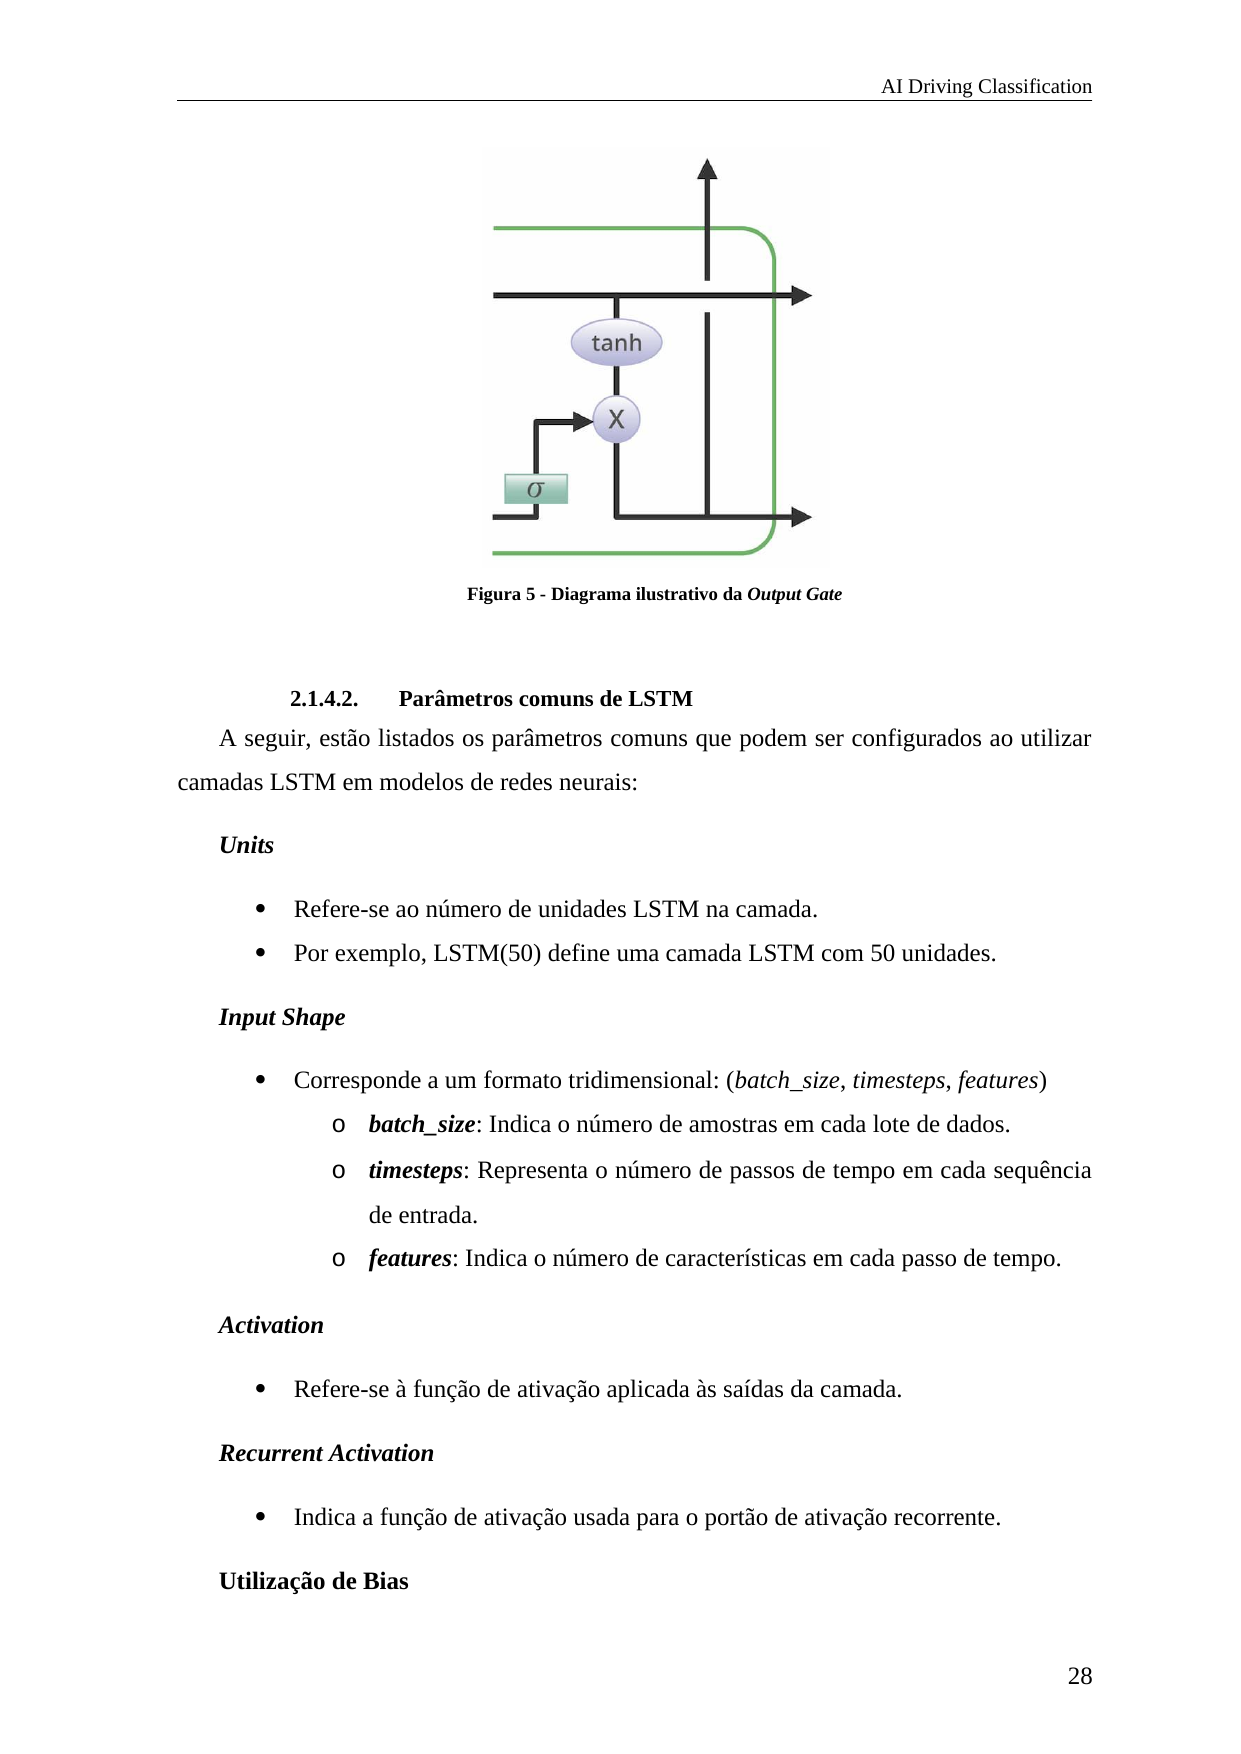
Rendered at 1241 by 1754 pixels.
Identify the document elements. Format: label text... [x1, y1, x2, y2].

list Indica a função de ativação usada para o portão de ativação recorrente. [256, 1502, 1092, 1531]
list Por exemplo, LSTM(50) define uma camada LSTM com 50 unidades. [256, 938, 1092, 966]
text Recurrent Activation [177, 1438, 1092, 1467]
text Input Shape [177, 1002, 1092, 1030]
text Utilização de Bias [177, 1566, 1092, 1595]
text Units [177, 831, 1092, 859]
list Refere-se à função de ativação aplicada às saídas da camada. [256, 1374, 1092, 1403]
picture [481, 147, 830, 568]
list Corresponde a um formato tridimensional: (batch_size, timesteps, features) [256, 1066, 1092, 1094]
subtitle Parâmetros comuns de LSTM [290, 684, 1092, 711]
list features: Indica o número de características em cada passo de tempo. [331, 1243, 1092, 1274]
table_header Figura 5 - Diagrama ilustrativo da Output Gate [177, 148, 1092, 604]
list timesteps: Representa o número de passos de tempo em cada sequência de entrada. [331, 1155, 1092, 1229]
text A seguir, estão listados os parâmetros comuns que podem ser configurados ao utilizar camadas LSTM em modelos de redes neurais: [177, 723, 1092, 795]
list batch_size: Indica o número de amostras em cada lote de dados. [331, 1109, 1092, 1139]
list Refere-se ao número de unidades LSTM na camada. [256, 894, 1092, 923]
text Activation [177, 1310, 1092, 1339]
